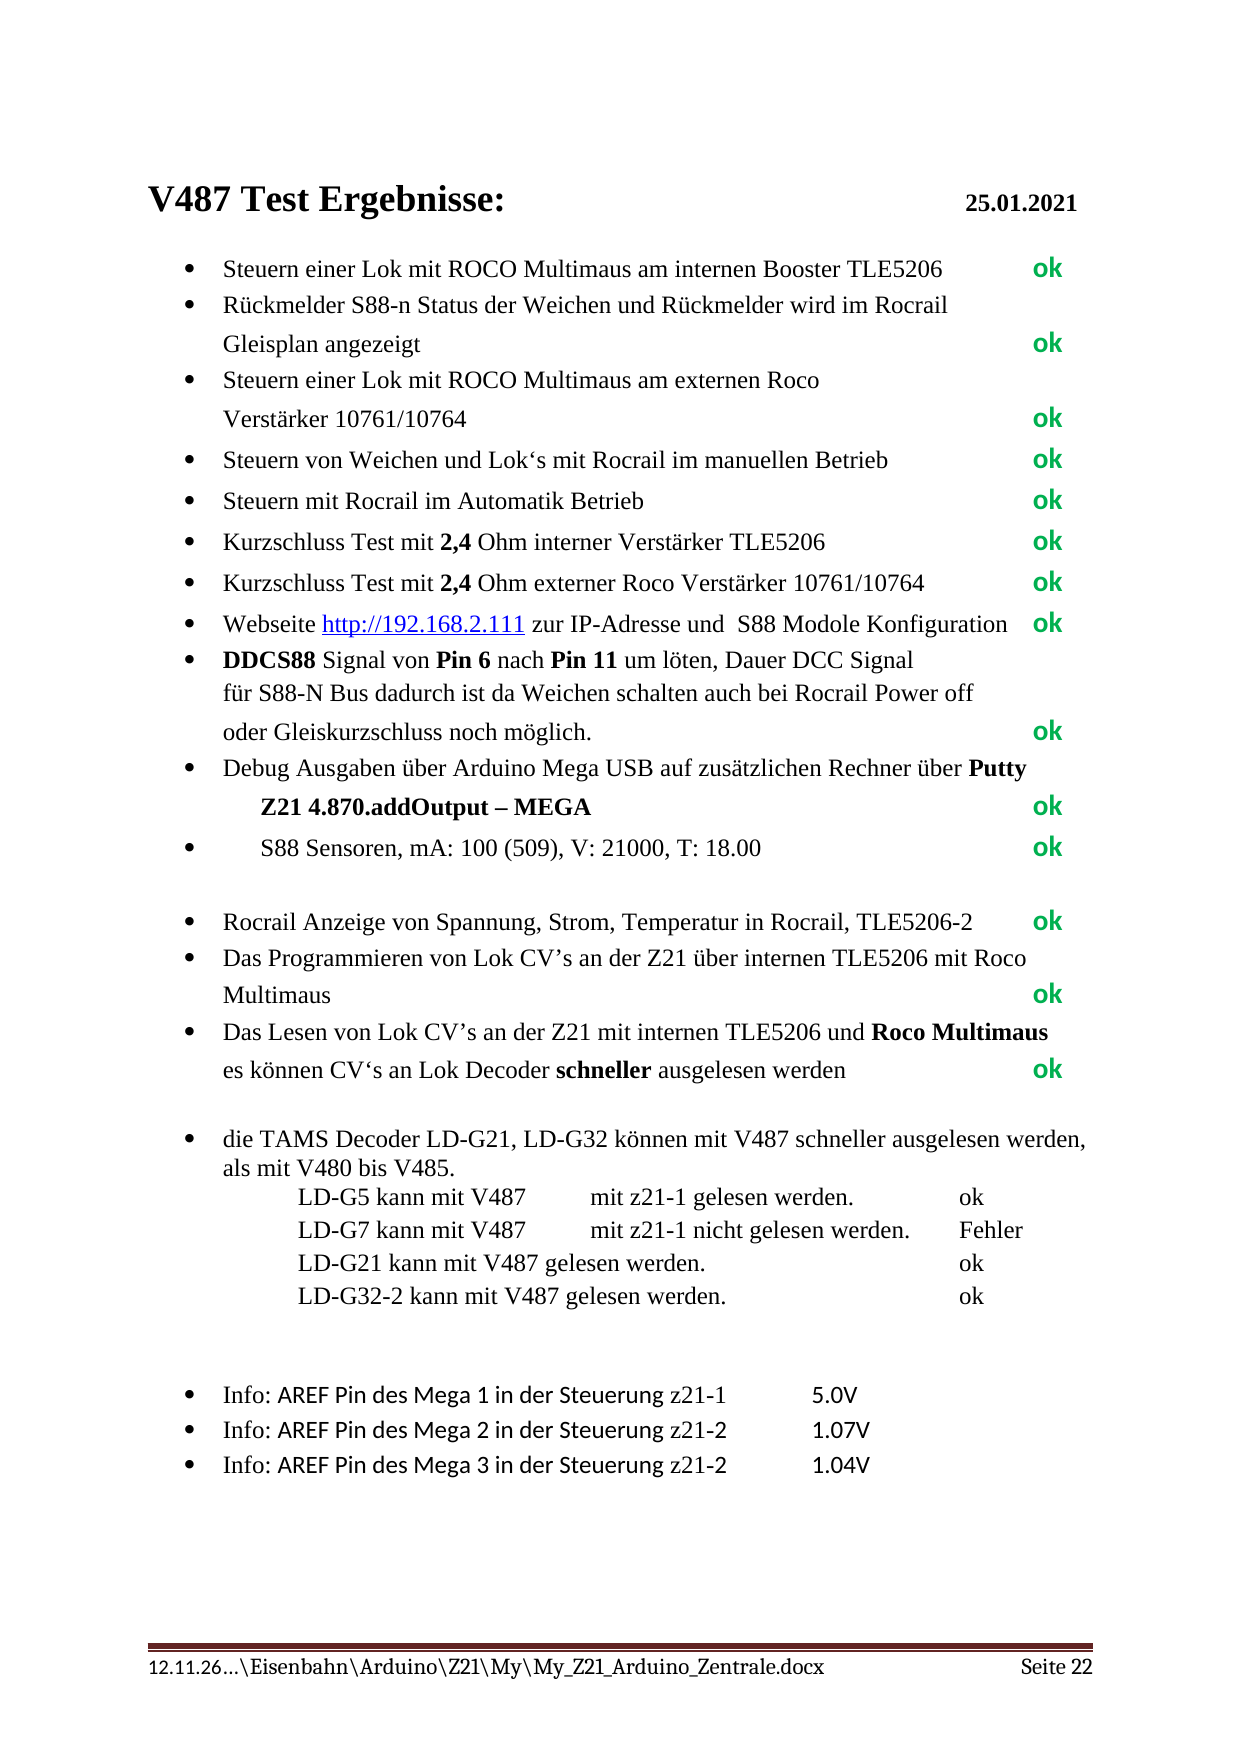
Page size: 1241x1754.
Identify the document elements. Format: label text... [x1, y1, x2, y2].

list LD-G5 kann mit V487 mit z21-1 gelesen werden. ok [298, 1182, 1093, 1211]
subtitle V487 Test Ergebnisse: 25.01.2021 [148, 177, 1093, 220]
list LD-G7 kann mit V487 mit z21-1 nicht gelesen werden. Fehler LD-G21 kann mit V487 gelesen werden. ok LD-G32-2 kann mit V487 gelesen werden. ok [298, 1215, 1093, 1310]
list Steuern von Weichen und Lok‘s mit Rocrail im manuellen Betrieb ok [185, 440, 1093, 476]
list Rückmelder S88-n Status der Weichen und Rückmelder wird im Rocrail Gleisplan angezeigt ok [185, 290, 1093, 360]
list Steuern einer Lok mit ROCO Multimaus am externen Roco Verstärker 10761/10764 ok [185, 365, 1093, 435]
list Steuern mit Rocrail im Automatik Betrieb ok [185, 481, 1093, 517]
list DDCS88 Signal von Pin 6 nach Pin 11 um löten, Dauer DCC Signal für S88-N Bus dadurch ist da Weichen schalten auch bei Rocrail Power off oder Gleiskurzschluss noch möglich. ok [185, 645, 1093, 747]
list Info: AREF Pin des Mega 1 in der Steuerung z21-1 5.0V [185, 1379, 1093, 1410]
list Debug Ausgaben über Arduino Mega USB auf zusätzlichen Rechner über Putty Z21 4.870.addOutput – MEGA ok [185, 753, 1093, 822]
list Steuern einer Lok mit ROCO Multimaus am internen Booster TLE5206 ok [185, 249, 1093, 285]
list die TAMS Decoder LD-G21, LD-G32 können mit V487 schneller ausgelesen werden, als mit V480 bis V485. [185, 1124, 1093, 1182]
list Das Programmieren von Lok CV’s an der Z21 über internen TLE5206 mit Roco Multimaus ok [185, 943, 1093, 1011]
list S88 Sensoren, mA: 100 (509), V: 21000, T: 18.00 ok [185, 828, 1093, 863]
list Kurzschluss Test mit 2,4 Ohm externer Roco Verstärker 10761/10764 ok [185, 563, 1093, 598]
list Webseite http://192.168.2.111 zur IP-Adresse und S88 Modole Konfiguration ok [185, 604, 1093, 639]
list Info: AREF Pin des Mega 2 in der Steuerung z21-2 1.07V [185, 1414, 1093, 1445]
list Rocrail Anzeige von Spannung, Strom, Temperatur in Rocrail, TLE5206-2 ok [185, 902, 1093, 937]
list Info: AREF Pin des Mega 3 in der Steuerung z21-2 1.04V [185, 1449, 1093, 1480]
list Kurzschluss Test mit 2,4 Ohm interner Verstärker TLE5206 ok [185, 522, 1093, 557]
list Das Lesen von Lok CV’s an der Z21 mit internen TLE5206 und Roco Multimaus es können CV‘s an Lok Decoder schneller ausgelesen werden ok [185, 1017, 1093, 1086]
